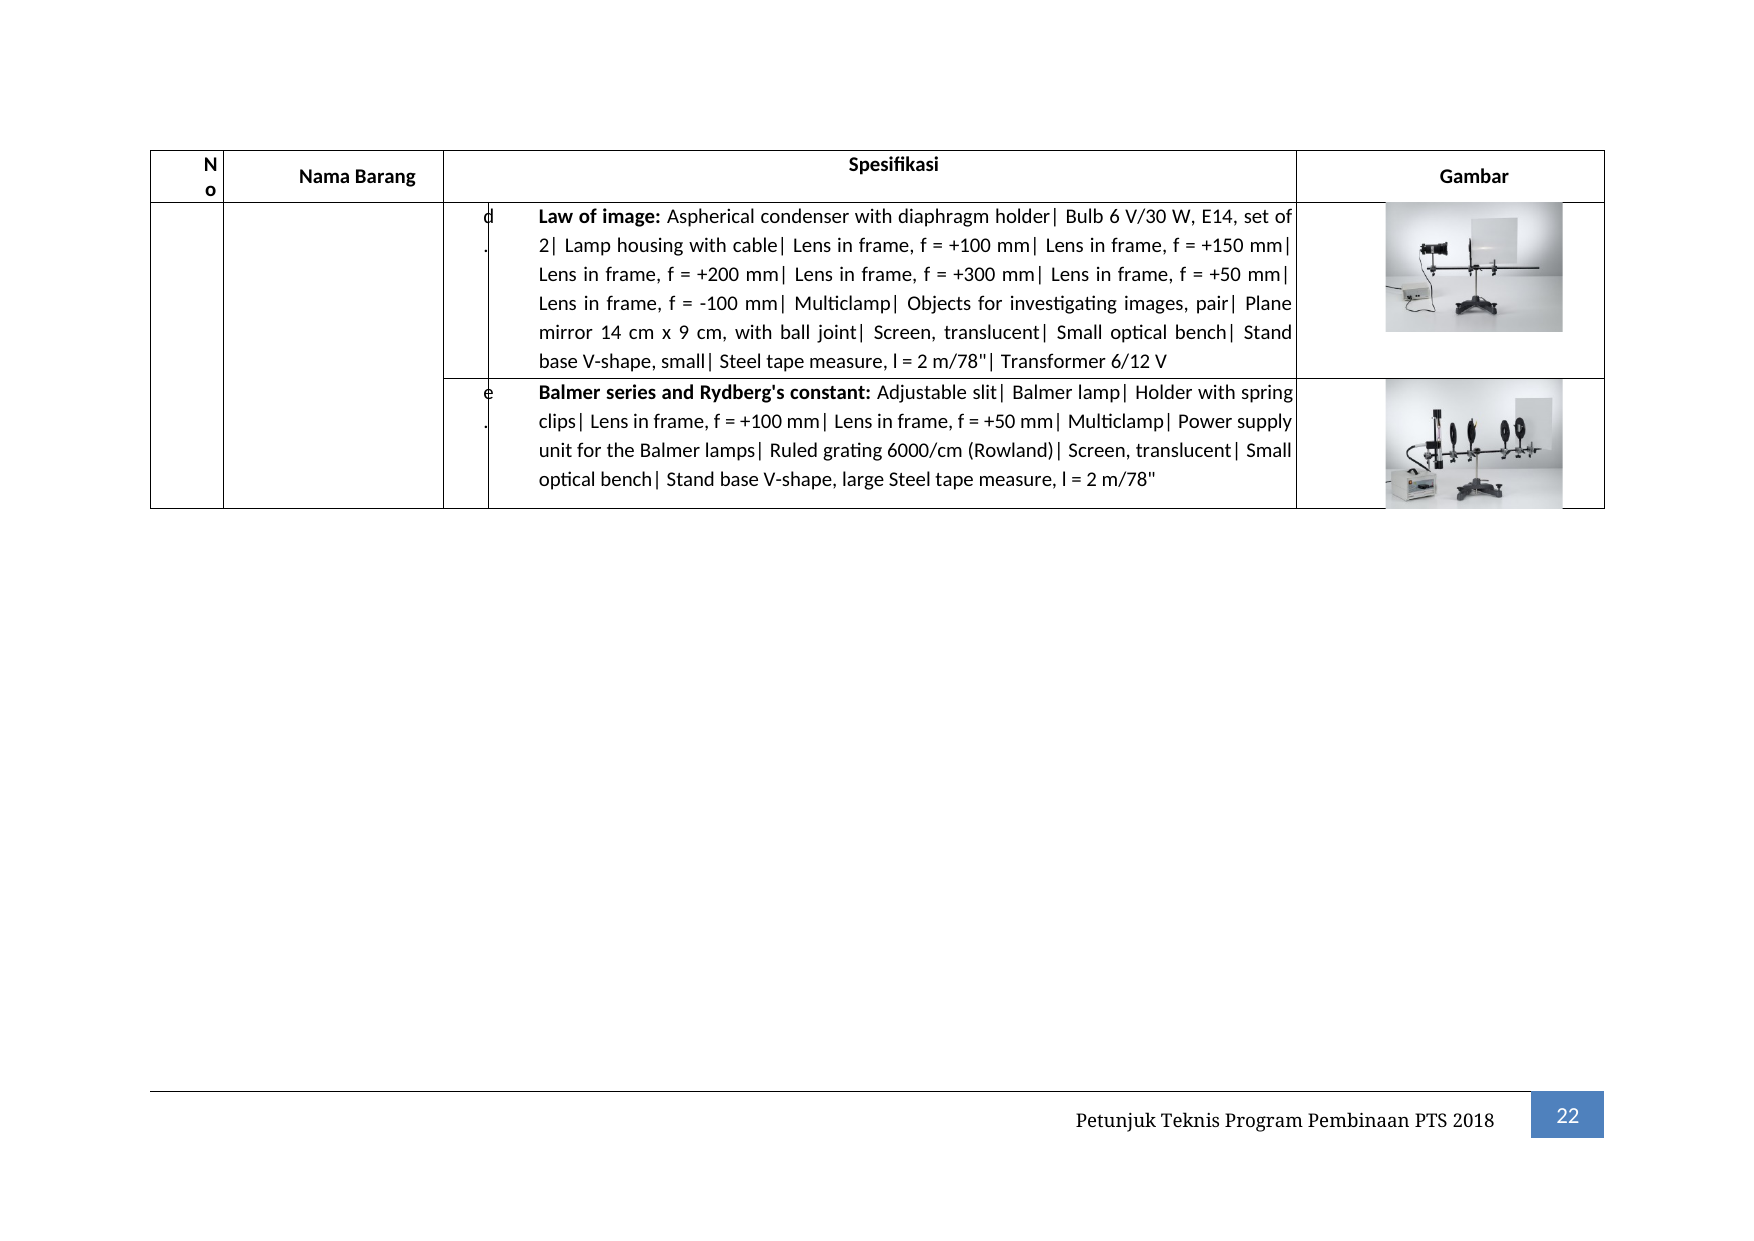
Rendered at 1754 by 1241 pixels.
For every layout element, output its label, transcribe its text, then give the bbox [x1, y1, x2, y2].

table_cell Law of image: Aspherical condenser with diaphragm holder| Bulb 6 V/30 W, E14, set of 2| Lamp housing with cable| Lens in frame, f = +100 mm| Lens in frame, f = +150 mm| Lens in frame, f = +200 mm| Lens in frame, f = +300 mm| Lens in frame, f = +50 mm| Lens in frame, f = -100 mm| Multiclamp| Objects for investigating images, pair| Plane mirror 14 cm x 9 cm, with ball joint| Screen, translucent| Small optical bench| Stand base V-shape, small| Steel tape measure, l = 2 m/78"| Transformer 6/12 V [489, 203, 1296, 378]
table_cell e. [444, 379, 488, 508]
table_cell Balmer series and Rydberg's constant: Adjustable slit| Balmer lamp| Holder with spring clips| Lens in frame, f = +100 mm| Lens in frame, f = +50 mm| Multiclamp| Power supply unit for the Balmer lamps| Ruled grating 6000/cm (Rowland)| Screen, translucent| Small optical bench| Stand base V-shape, large Steel tape measure, l = 2 m/78" [489, 379, 1296, 508]
picture [1385, 202, 1563, 332]
table_cell [1297, 379, 1385, 508]
table_cell [1297, 203, 1604, 378]
table_header Nama Barang [224, 151, 443, 202]
table_header Gambar [1297, 151, 1604, 202]
picture [1385, 379, 1563, 509]
table_header No [151, 151, 223, 202]
table_cell d. [444, 203, 488, 378]
table_header Spesifikasi [444, 151, 1296, 202]
table_cell [1563, 379, 1604, 508]
